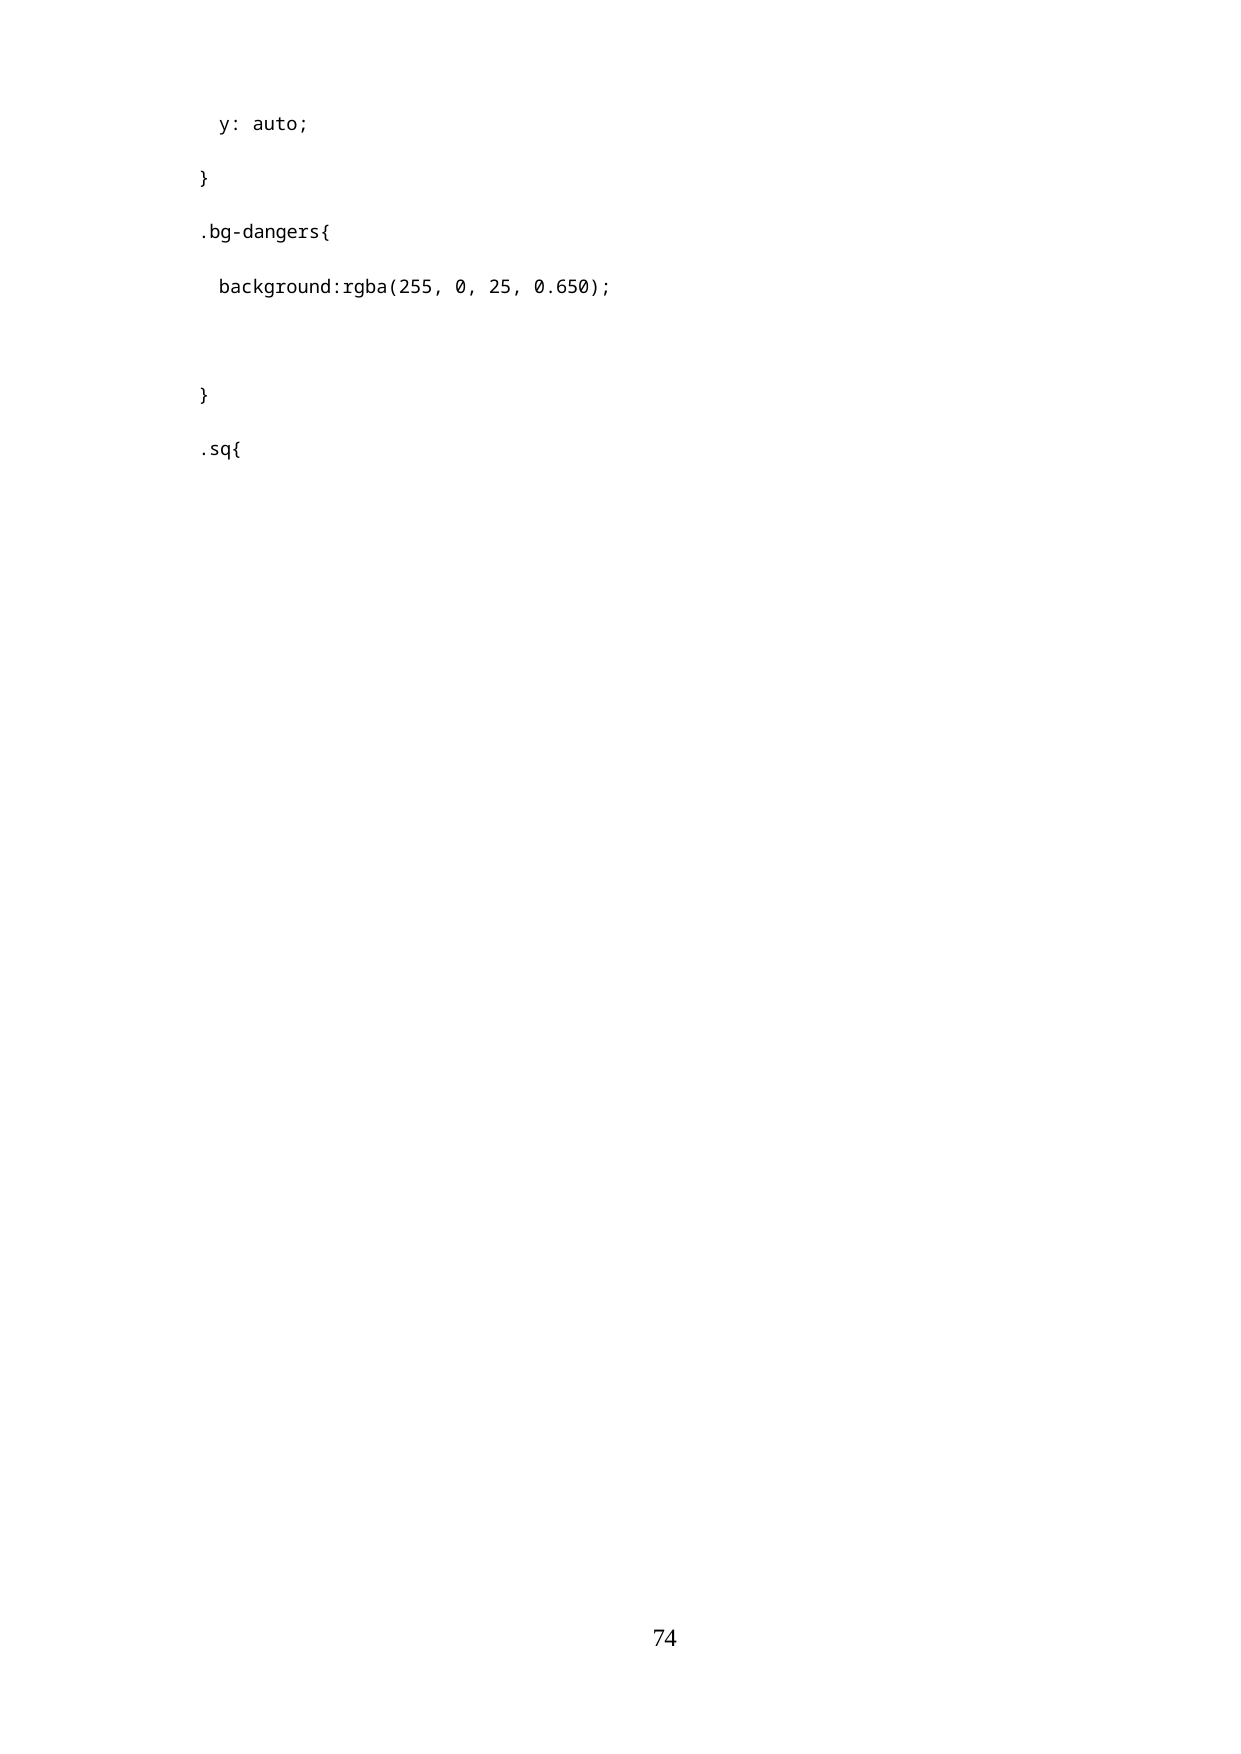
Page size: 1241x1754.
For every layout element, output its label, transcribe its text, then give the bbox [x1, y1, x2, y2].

text } [198, 381, 1240, 407]
text .bg-dangers{ [198, 219, 1240, 244]
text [219, 110, 404, 136]
text } [198, 165, 1240, 190]
text background:rgba(255, 0, 25, 0.650); [219, 273, 1240, 298]
text .sq{ [198, 435, 1240, 461]
